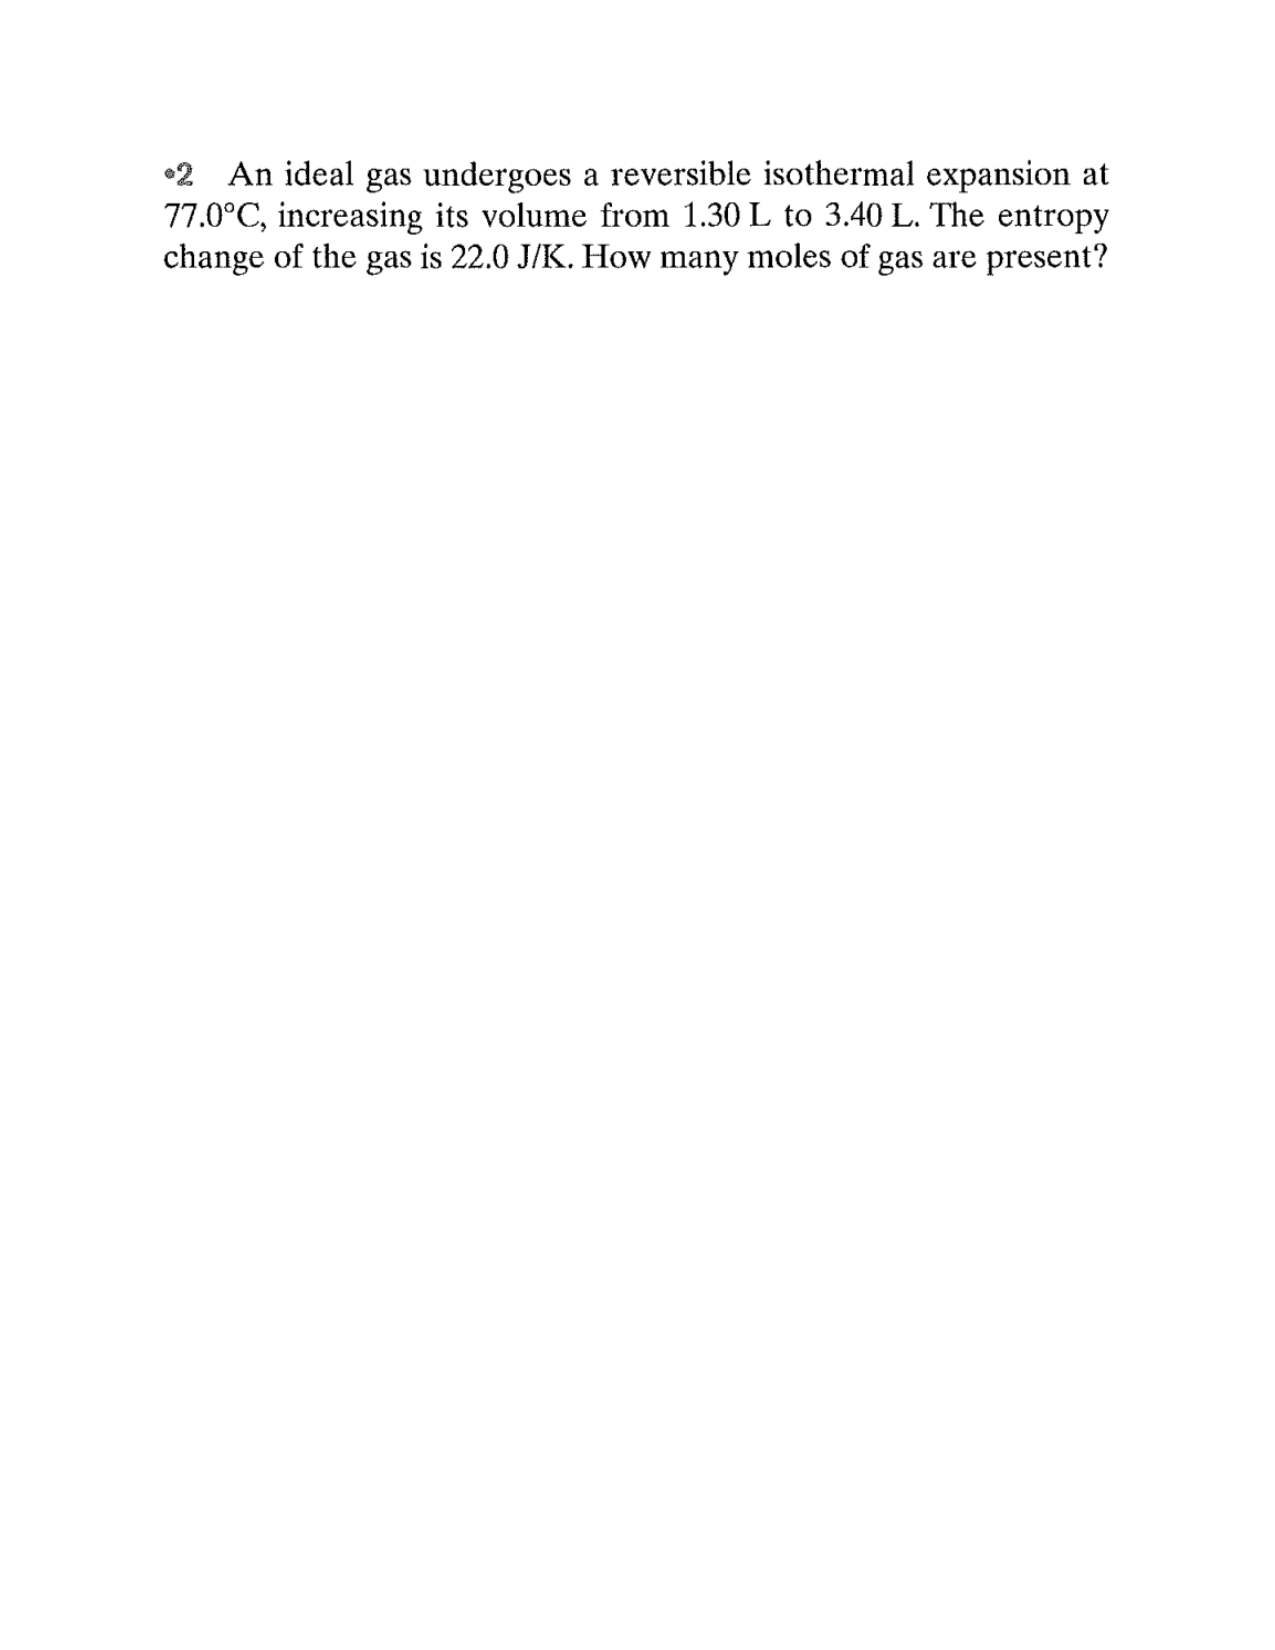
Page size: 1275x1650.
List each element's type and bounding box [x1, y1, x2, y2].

picture [150, 150, 1125, 287]
